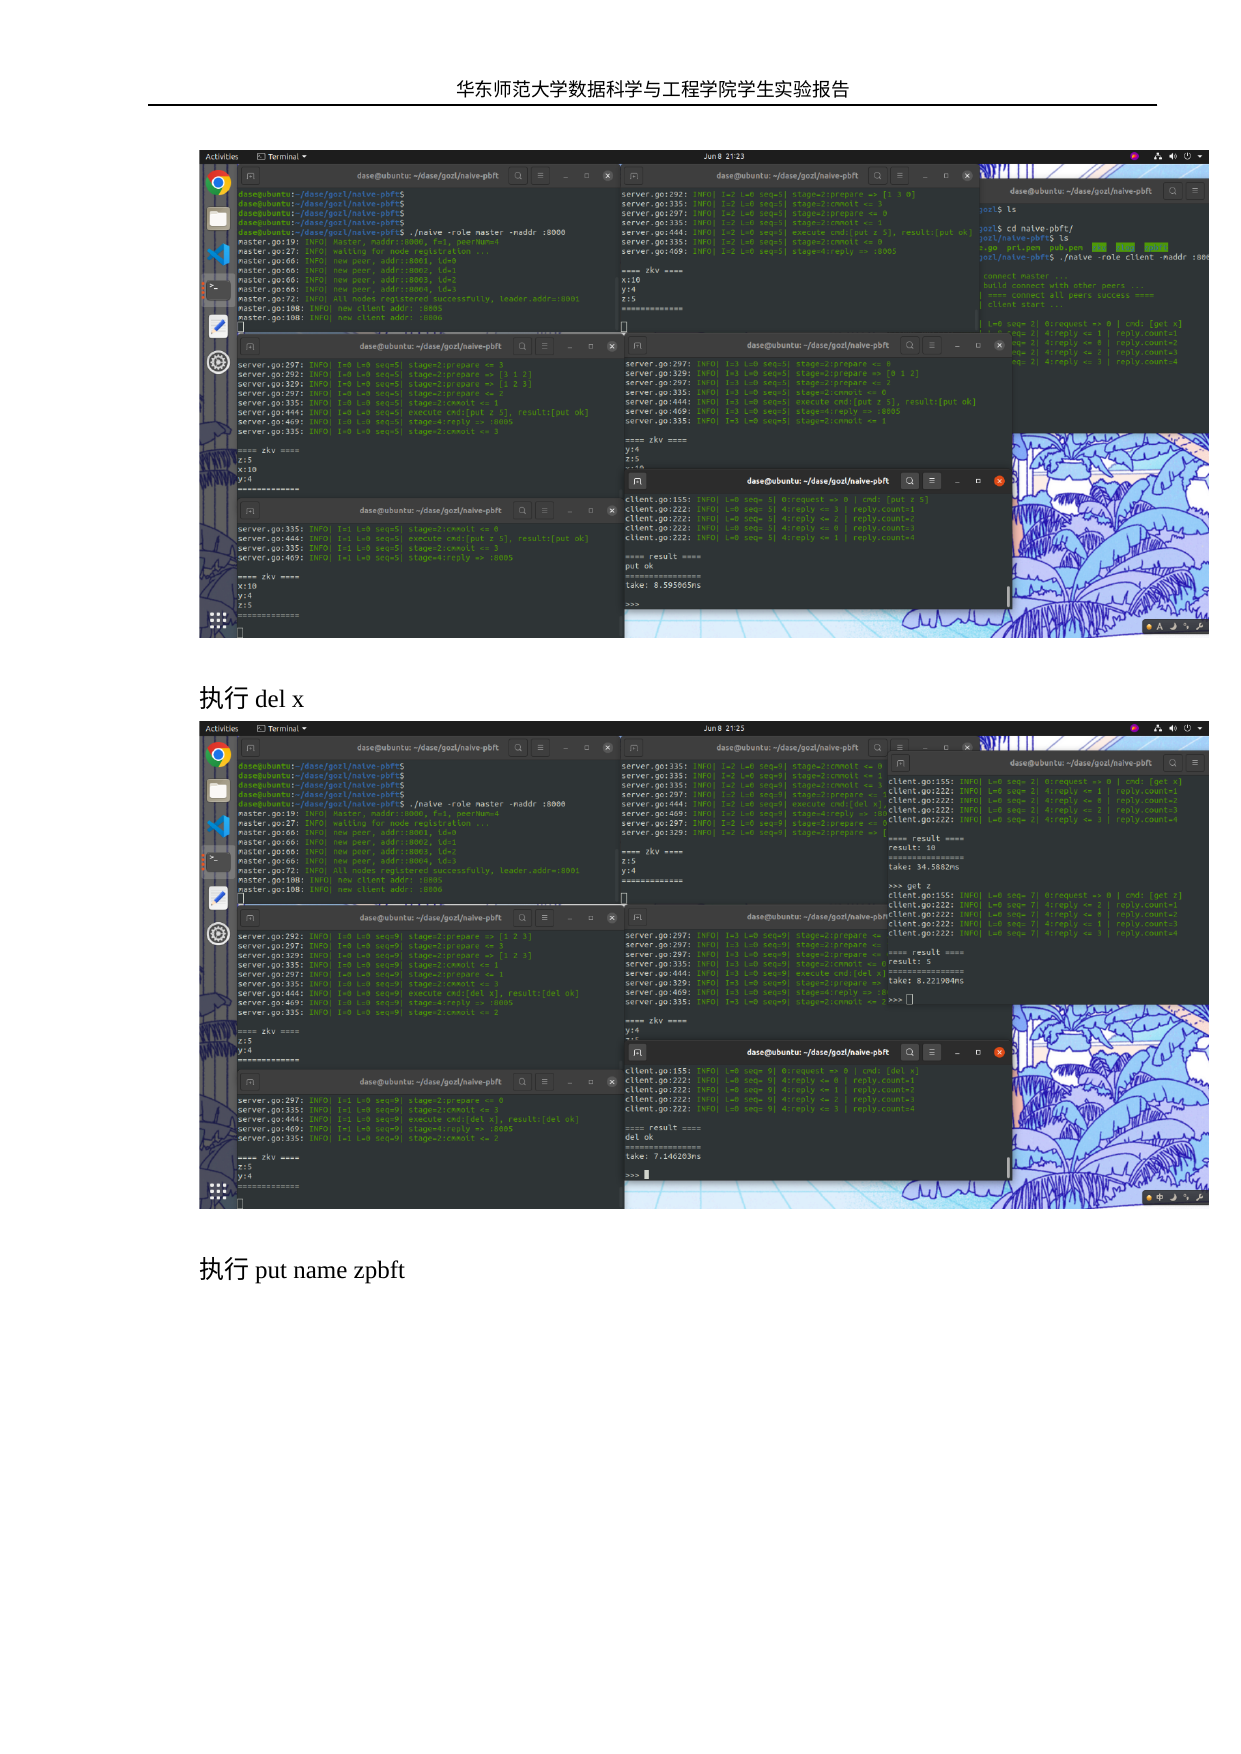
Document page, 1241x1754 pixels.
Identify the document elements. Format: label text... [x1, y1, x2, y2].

text 执行 put name zpbft [148, 1250, 1157, 1286]
text 执行 del x [148, 679, 1157, 715]
picture [199, 721, 1209, 1209]
picture [199, 150, 1209, 638]
